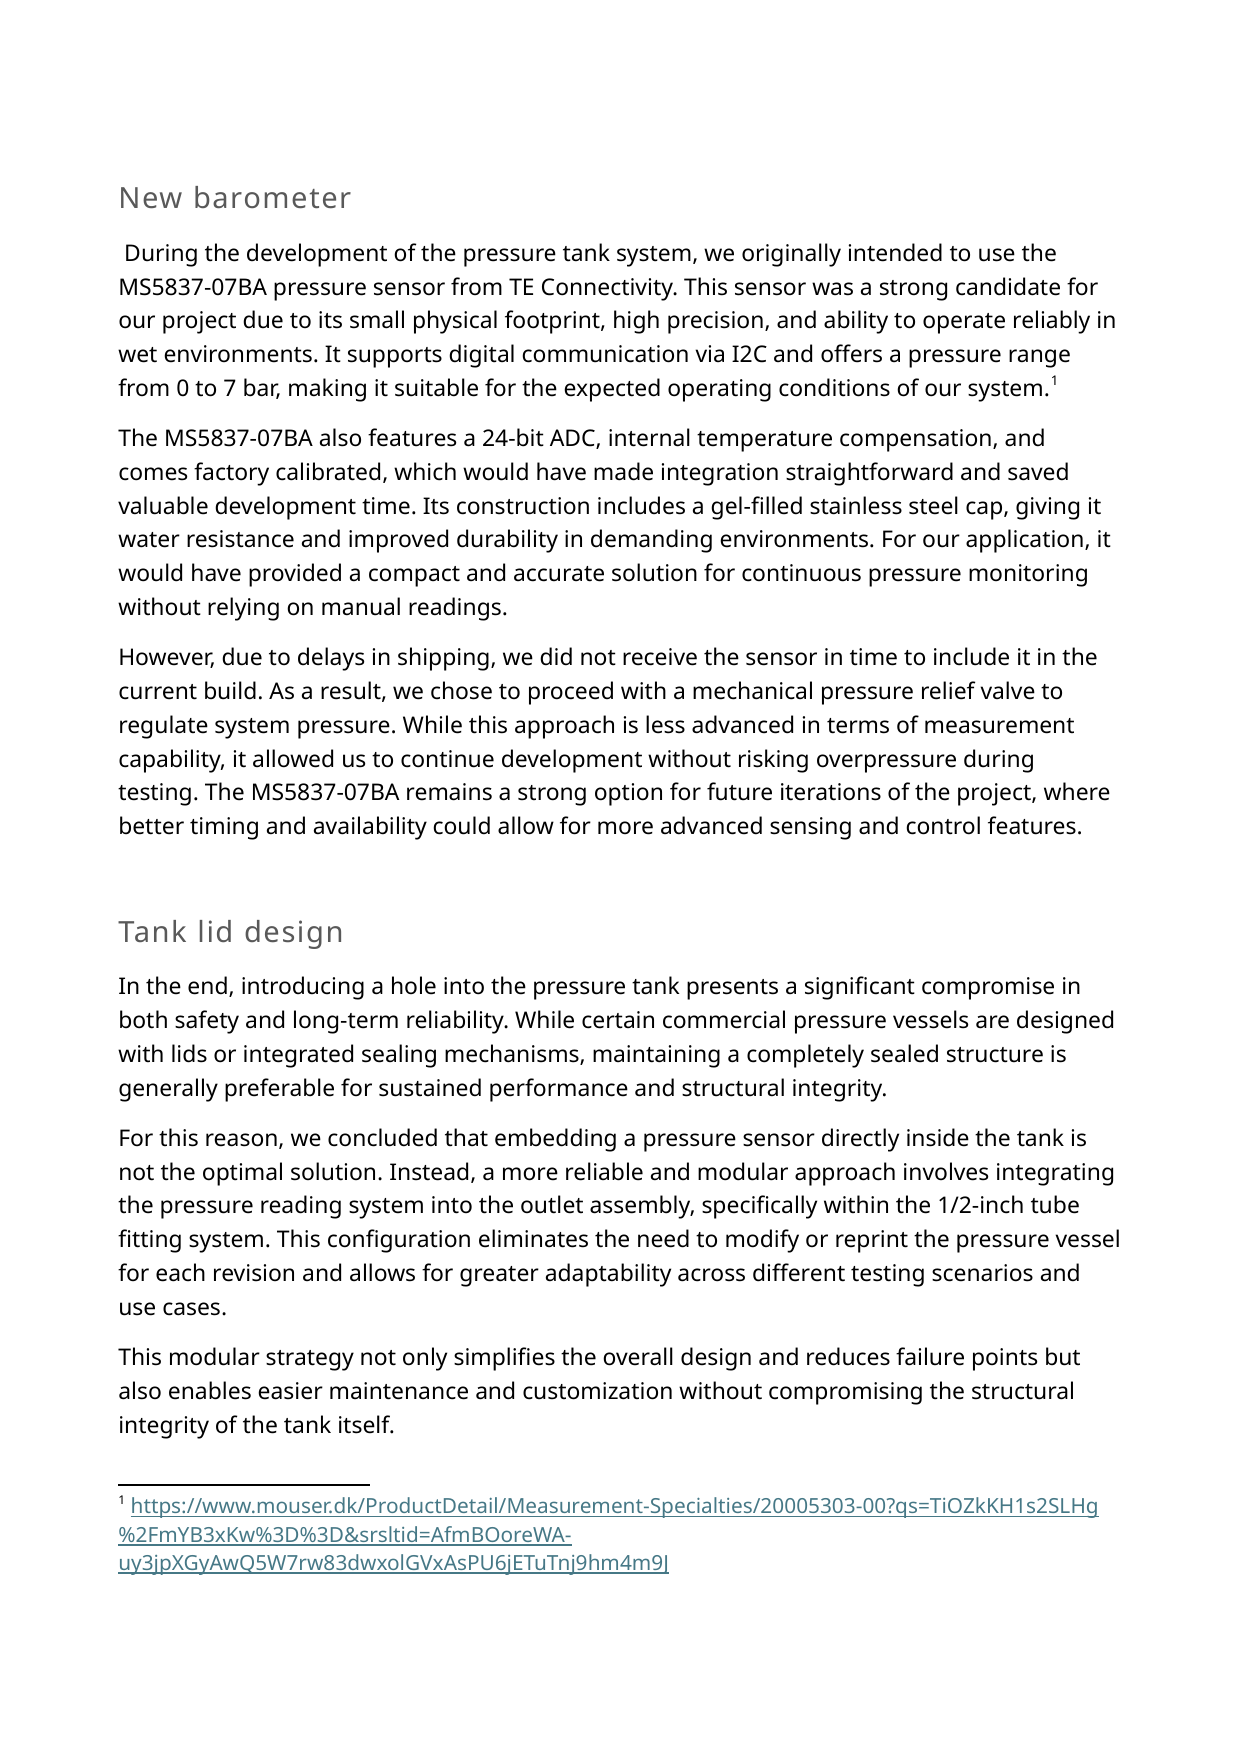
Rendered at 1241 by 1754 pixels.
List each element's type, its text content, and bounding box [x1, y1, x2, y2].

text This modular strategy not only simplifies the overall design and reduces failure points but also enables easier maintenance and customization without compromising the structural integrity of the tank itself. [118, 1341, 1122, 1440]
text For this reason, we concluded that embedding a pressure sensor directly inside the tank is not the optimal solution. Instead, a more reliable and modular approach involves integrating the pressure reading system into the outlet assembly, specifically within the 1/2-inch tube fitting system. This configuration eliminates the need to modify or reprint the pressure vessel for each revision and allows for greater adaptability across different testing scenarios and use cases. [118, 1122, 1122, 1322]
text In the end, introducing a hole into the pressure tank presents a significant compromise in both safety and long-term reliability. While certain commercial pressure vessels are designed with lids or integrated sealing mechanisms, maintaining a completely sealed structure is generally preferable for sustained performance and structural integrity. [118, 970, 1122, 1103]
subtitle Tank lid design [118, 911, 1122, 951]
subtitle New barometer [118, 177, 1122, 217]
text During the development of the pressure tank system, we originally intended to use the MS5837-07BA pressure sensor from TE Connectivity. This sensor was a strong candidate for our project due to its small physical footprint, high precision, and ability to operate reliably in wet environments. It supports digital communication via I2C and offers a pressure range from 0 to 7 bar, making it suitable for the expected operating conditions of our system. [118, 237, 1122, 403]
text However, due to delays in shipping, we did not receive the sensor in time to include it in the current build. As a result, we chose to proceed with a mechanical pressure relief valve to regulate system pressure. While this approach is less advanced in terms of measurement capability, it allowed us to continue development without risking overpressure during testing. The MS5837-07BA remains a strong option for future iterations of the project, where better timing and availability could allow for more advanced sensing and control features. [118, 641, 1122, 841]
text The MS5837-07BA also features a 24-bit ADC, internal temperature compensation, and comes factory calibrated, which would have made integration straightforward and saved valuable development time. Its construction includes a gel-filled stainless steel cap, giving it water resistance and improved durability in demanding environments. For our application, it would have provided a compact and accurate solution for continuous pressure monitoring without relying on manual readings. [118, 422, 1122, 622]
